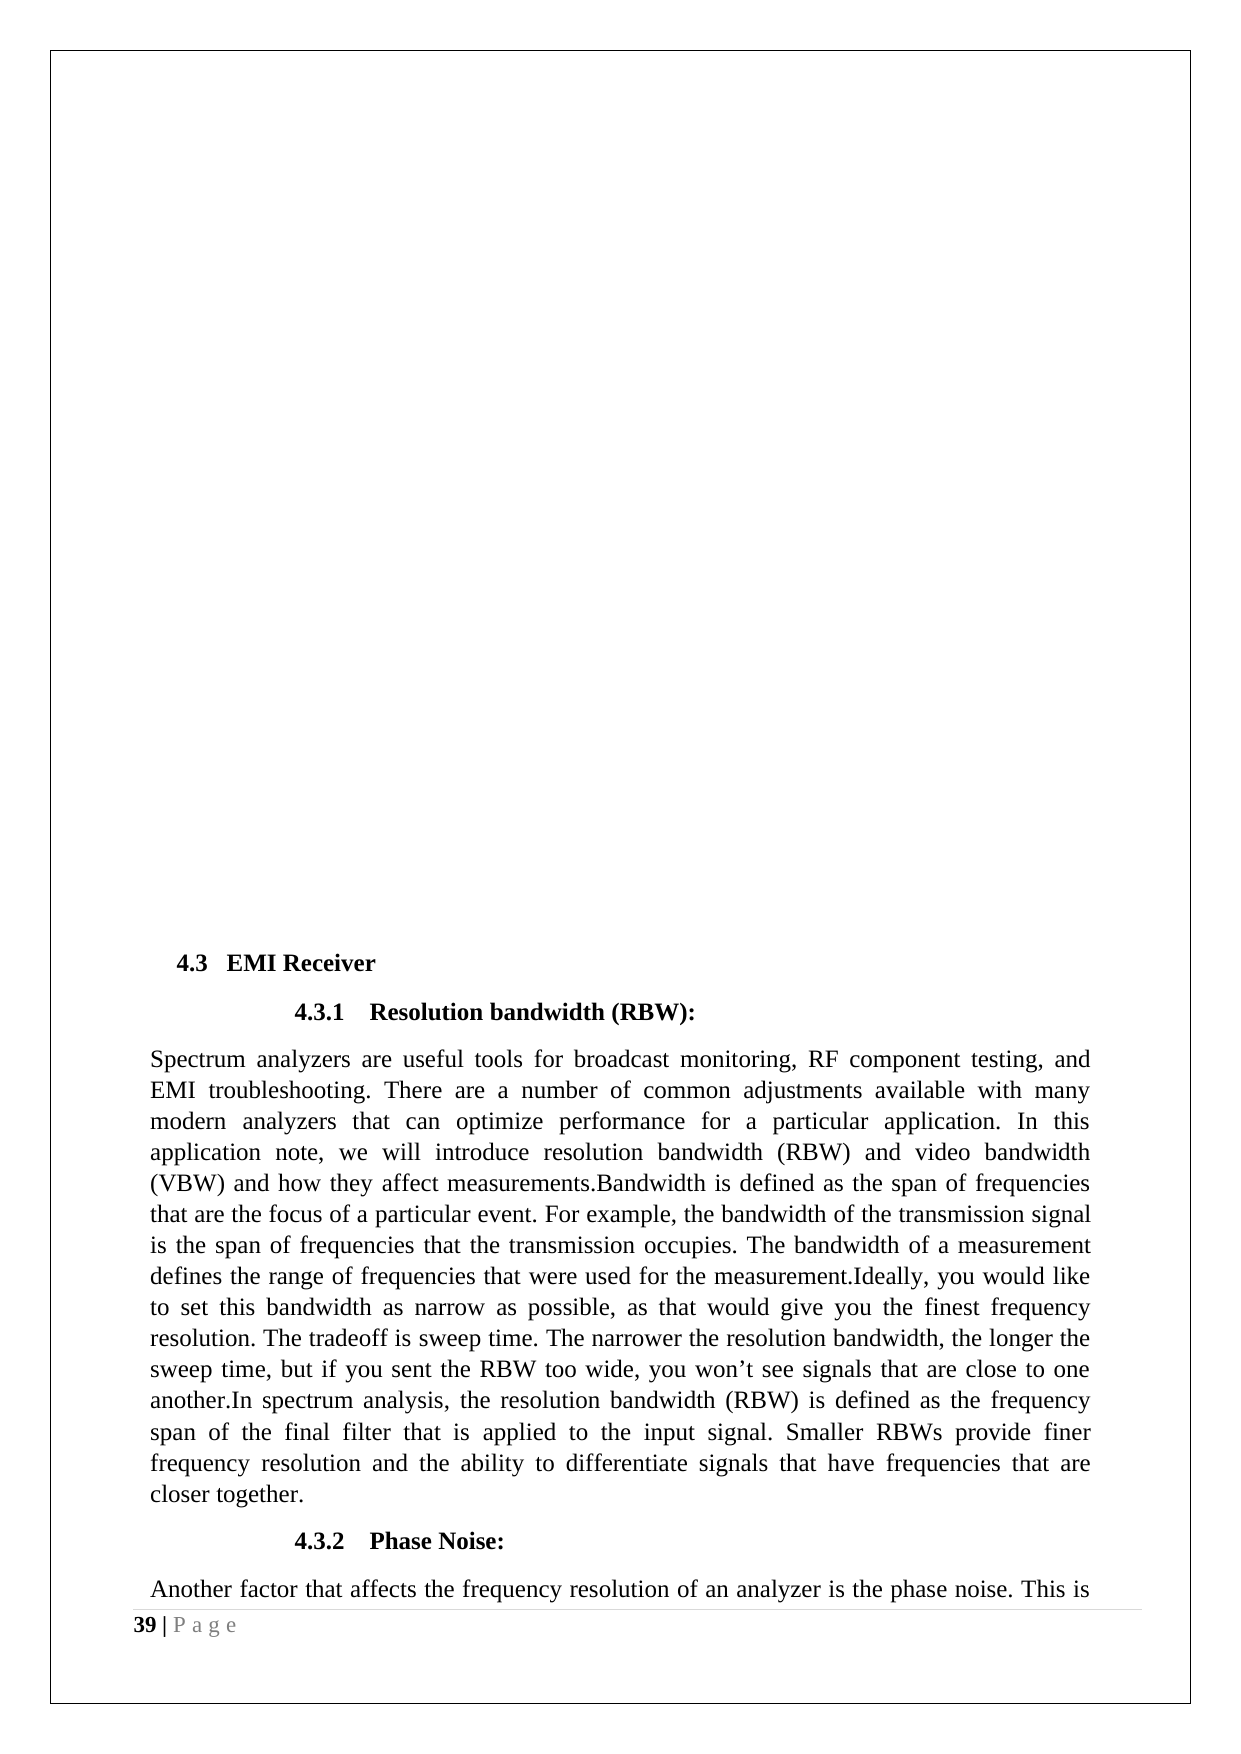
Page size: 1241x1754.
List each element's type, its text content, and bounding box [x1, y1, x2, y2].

text Spectrum analyzers are useful tools for broadcast monitoring, RF component testing, and EMI troubleshooting. There are a number of common adjustments available with many modern analyzers that can optimize performance for a particular application. In this application note, we will introduce resolution bandwidth (RBW) and video bandwidth (VBW) and how they affect measurements.Bandwidth is defined as the span of frequencies that are the focus of a particular event. For example, the bandwidth of the transmission signal is the span of frequencies that the transmission occupies. The bandwidth of a measurement defines the range of frequencies that were used for the measurement.Ideally, you would like to set this bandwidth as narrow as possible, as that would give you the finest frequency resolution. The tradeoff is sweep time. The narrower the resolution bandwidth, the longer the sweep time, but if you sent the RBW too wide, you won’t see signals that are close to one another.In spectrum analysis, the resolution bandwidth (RBW) is defined as the frequency span of the final filter that is applied to the input signal. Smaller RBWs provide finer frequency resolution and the ability to differentiate signals that have frequencies that are closer together. [150, 1044, 1091, 1507]
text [150, 1574, 1091, 1603]
list Phase Noise: [294, 1526, 1142, 1555]
list Resolution bandwidth (RBW): [294, 997, 1142, 1025]
subtitle EMI Receiver [176, 948, 1142, 977]
